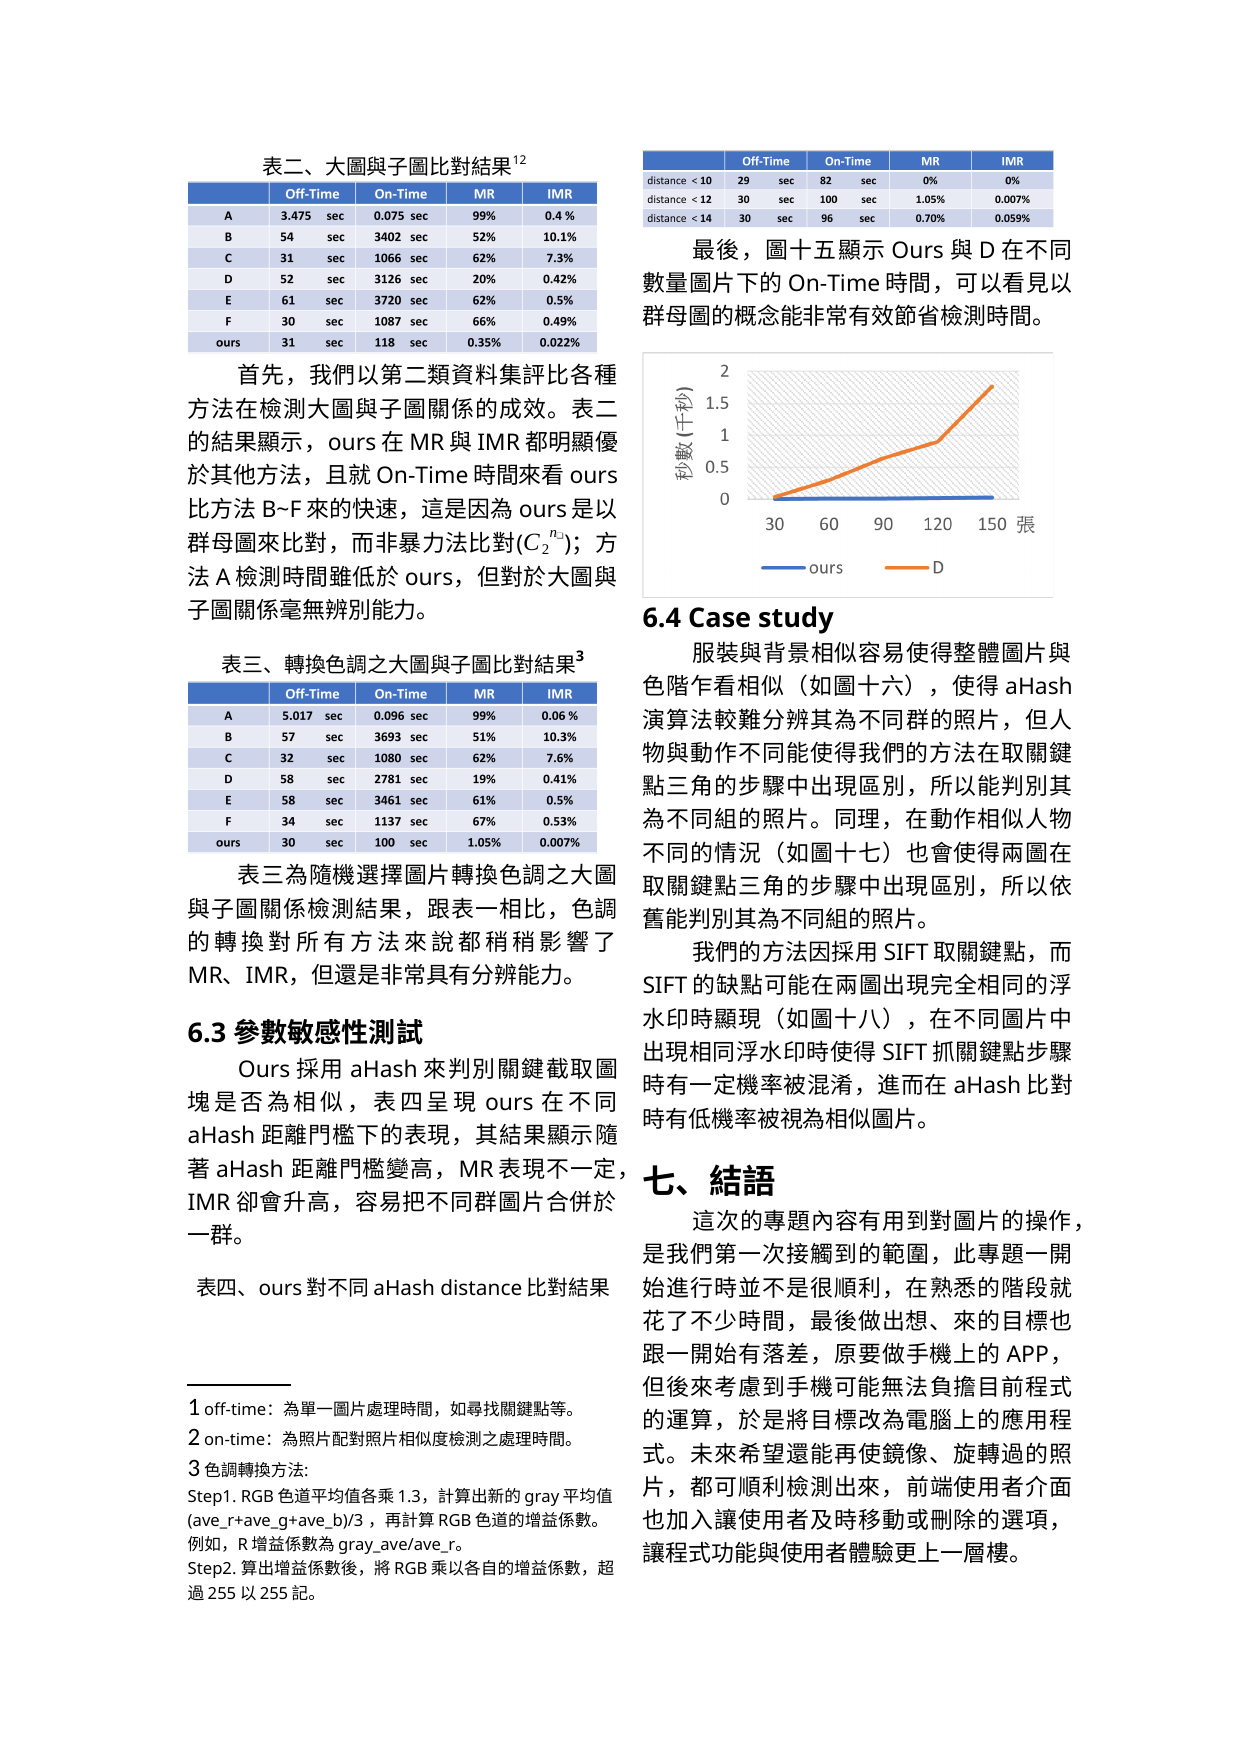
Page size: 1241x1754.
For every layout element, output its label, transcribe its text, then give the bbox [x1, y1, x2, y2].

picture [187, 180, 599, 358]
text Ours採用aHash來判別關鍵截取圖塊是否為相似，表四呈現ours在不同aHash距離門檻下的表現，其結果顯示隨著aHash 距離門檻變高，MR表現不一定，IMR卻會升高，容易把不同群圖片合併於一群。 [187, 1051, 618, 1250]
text 首先，我們以第二類資料集評比各種方法在檢測大圖與子圖關係的成效。表二的結果顯示，ours在MR與IMR都明顯優於其他方法，且就On-Time時間來看ours比方法B~F來的快速，這是因為ours是以群母圖來比對，而非暴力法比對()；方法A檢測時間雖低於ours，但對於大圖與子圖關係毫無辨別能力。 [187, 357, 618, 625]
text 表四、ours對不同aHash distance比對結果 [187, 1271, 618, 1302]
text 服裝與背景相似容易使得整體圖片與色階乍看相似（如圖十六），使得aHash演算法較難分辨其為不同群的照片，但人物與動作不同能使得我們的方法在取關鍵點三角的步驟中出現區別，所以能判別其為不同組的照片。同理，在動作相似人物不同的情況（如圖十七）也會使得兩圖在取關鍵點三角的步驟中出現區別，所以依舊能判別其為不同組的照片。 [642, 635, 1073, 934]
text 最後，圖十五顯示Ours與D在不同數量圖片下的On-Time時間，可以看見以群母圖的概念能非常有效節省檢測時間。 [642, 231, 1073, 331]
text 6.4 Case study [642, 598, 1073, 635]
text 6.3 參數敏感性測試 [187, 1011, 618, 1051]
text 我們的方法因採用SIFT取關鍵點，而SIFT的缺點可能在兩圖出現完全相同的浮水印時顯現（如圖十八），在不同圖片中出現相同浮水印時使得SIFT抓關鍵點步驟時有一定機率被混淆，進而在aHash比對時有低機率被視為相似圖片。 [642, 934, 1073, 1134]
picture [642, 352, 1054, 598]
text 表三為隨機選擇圖片轉換色調之大圖與子圖關係檢測結果，跟表一相比，色調的轉換對所有方法來說都稍稍影響了MR、IMR，但還是非常具有分辨能力。 [187, 857, 618, 990]
picture [642, 150, 1054, 232]
text 這次的專題內容有用到對圖片的操作，是我們第一次接觸到的範圍，此專題一開始進行時並不是很順利，在熟悉的階段就花了不少時間，最後做出想、來的目標也跟一開始有落差，原要做手機上的APP，但後來考慮到手機可能無法負擔目前程式的運算，於是將目標改為電腦上的應用程式。未來希望還能再使鏡像、旋轉過的照片，都可順利檢測出來，前端使用者介面也加入讓使用者及時移動或刪除的選項，讓程式功能與使用者體驗更上一層樓。 [642, 1203, 1073, 1568]
text 表三、轉換色調之大圖與子圖比對結果 [187, 646, 618, 680]
text 七、結語 [642, 1155, 1053, 1203]
picture [187, 680, 599, 858]
